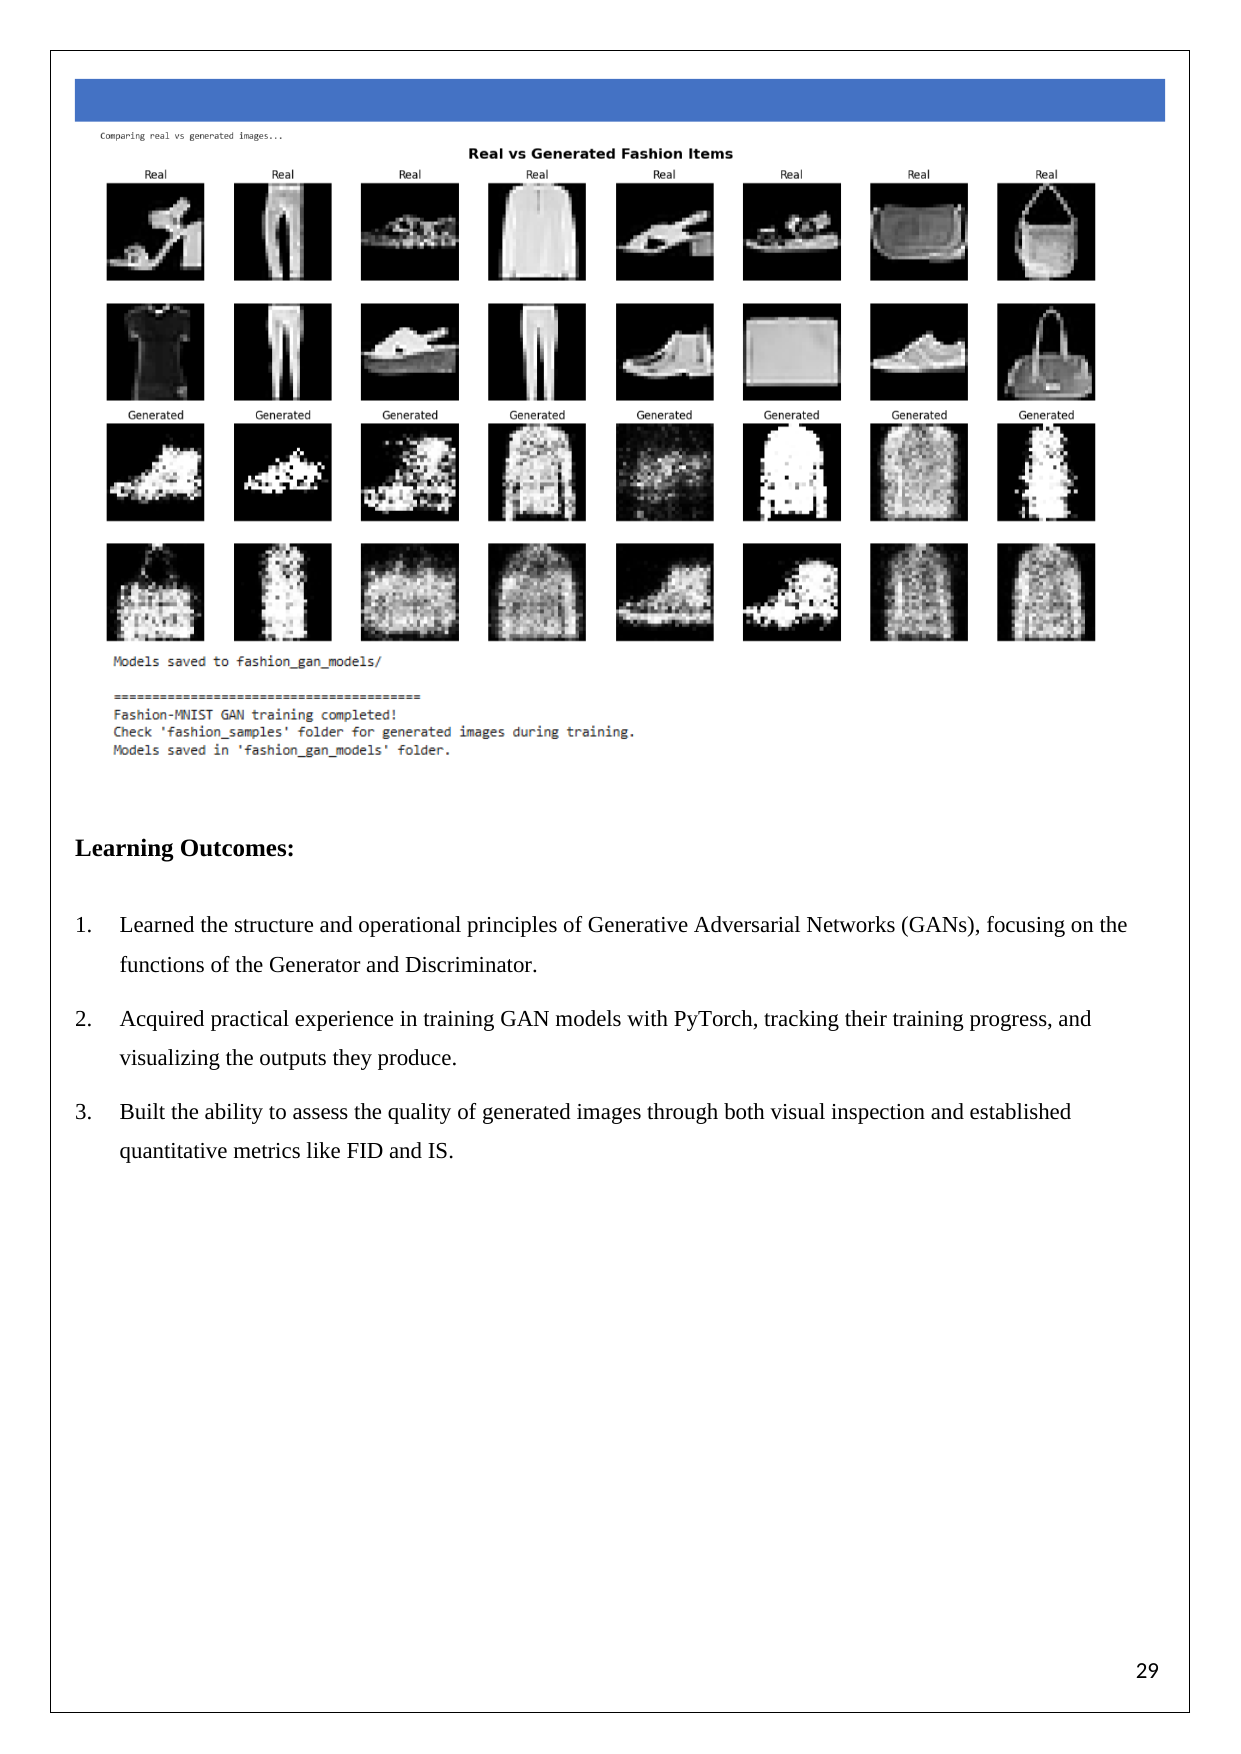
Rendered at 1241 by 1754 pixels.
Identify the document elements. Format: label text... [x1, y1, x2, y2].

list Learned the structure and operational principles of Generative Adversarial Networks (GANs), focusing on the functions of the Generator and Discriminator. [75, 911, 1165, 977]
text Learning Outcomes: [75, 833, 1165, 861]
list Acquired practical experience in training GAN models with PyTorch, tracking their training progress, and visualizing the outputs they produce. [75, 1005, 1165, 1071]
list Built the ability to assess the quality of generated images through both visual inspection and established quantitative metrics like FID and IS. [75, 1098, 1165, 1164]
picture [75, 125, 1166, 647]
picture [75, 648, 1166, 767]
